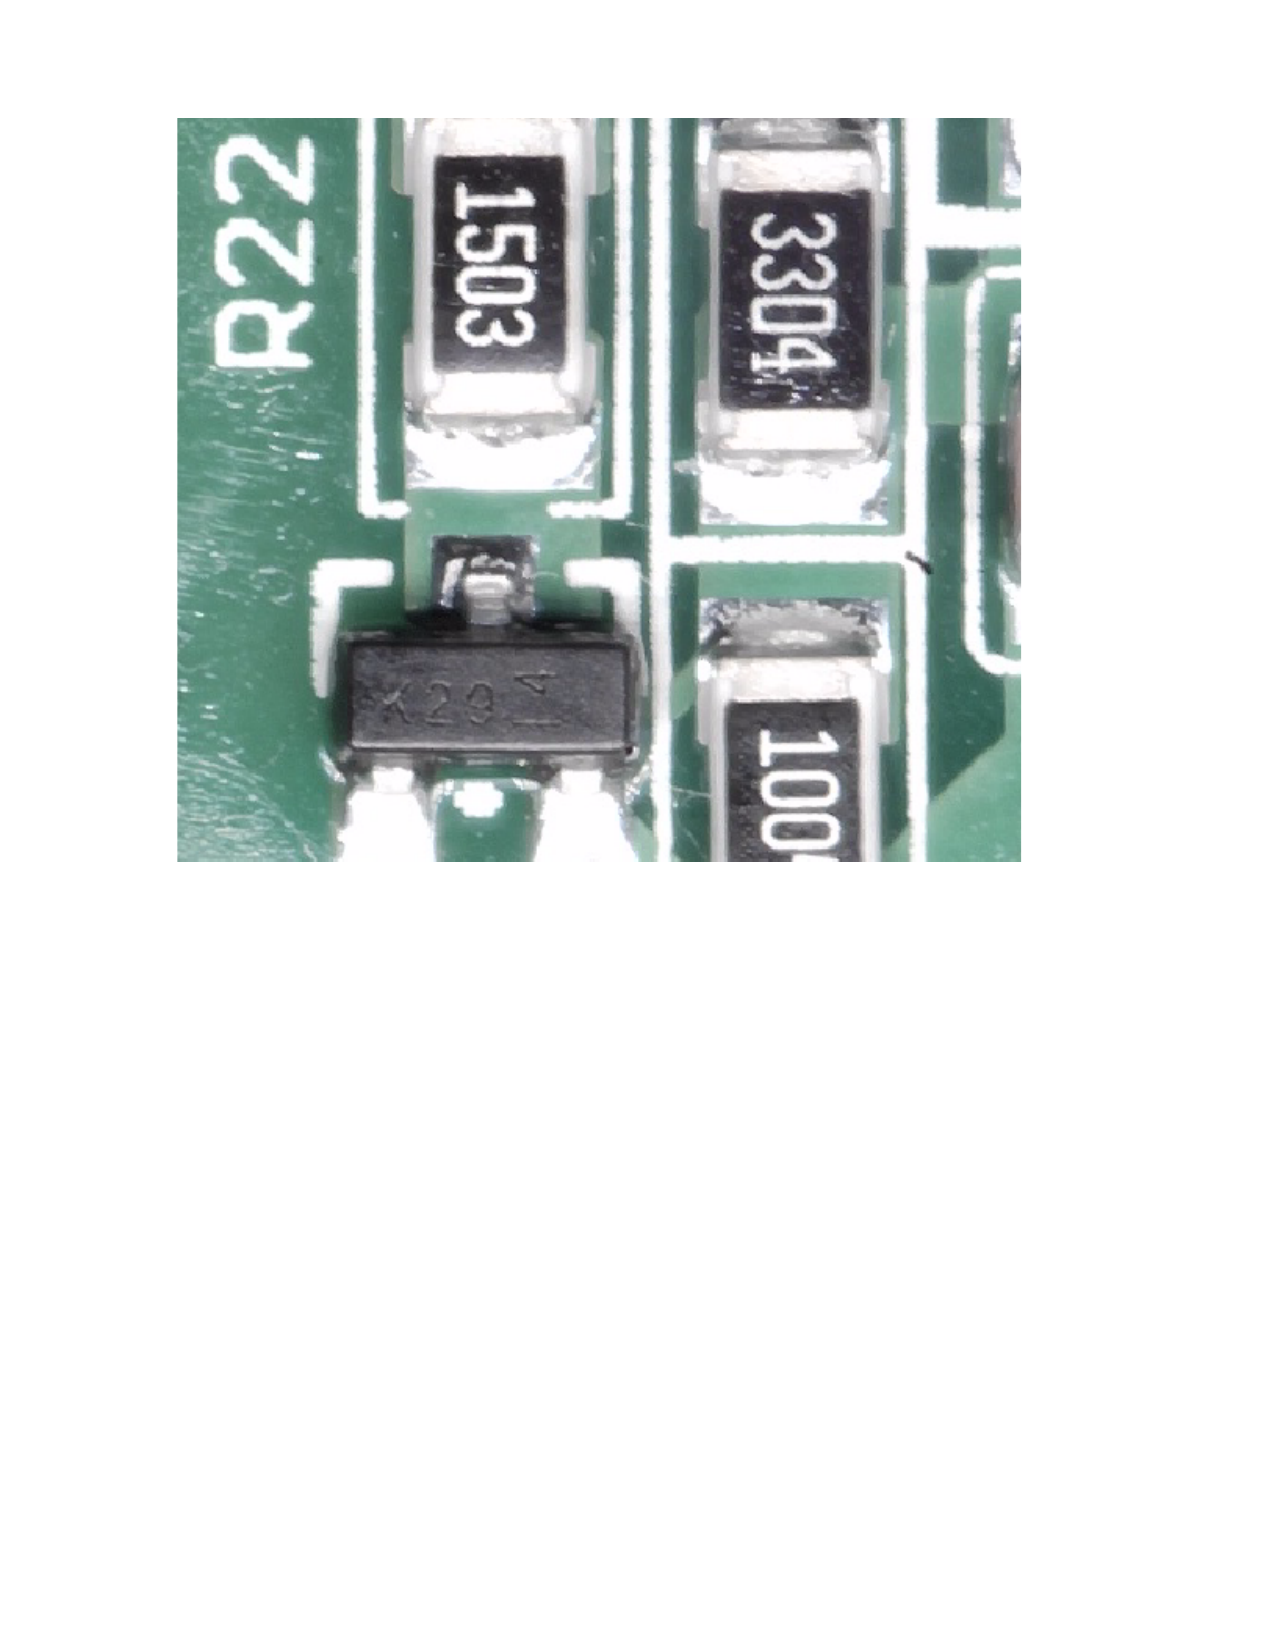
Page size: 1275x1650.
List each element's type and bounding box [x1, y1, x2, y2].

picture [177, 118, 1022, 862]
